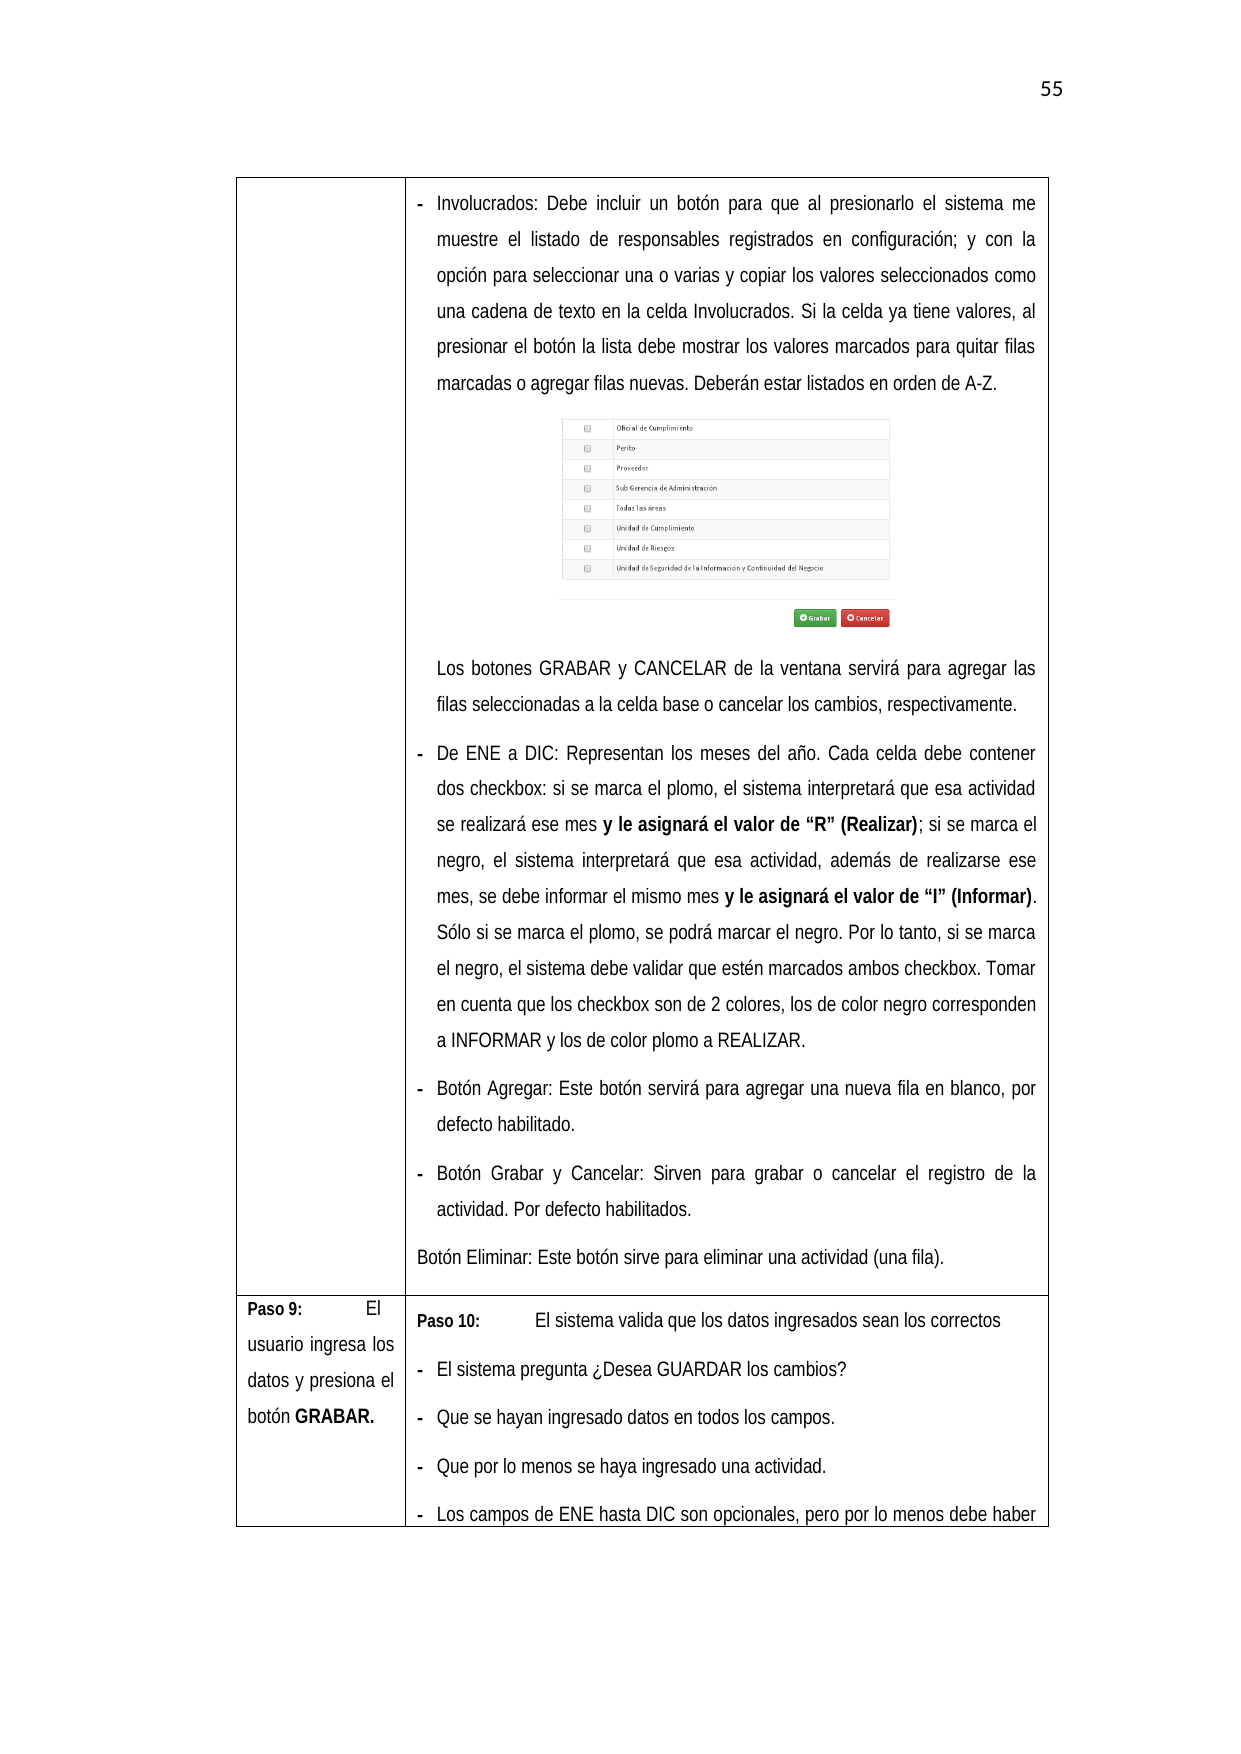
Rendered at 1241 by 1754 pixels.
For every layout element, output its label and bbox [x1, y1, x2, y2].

table_cell [237, 178, 405, 1295]
table_cell [237, 1296, 405, 1526]
table_cell [406, 178, 1048, 1295]
picture [558, 418, 896, 631]
table_cell [406, 1296, 1048, 1526]
